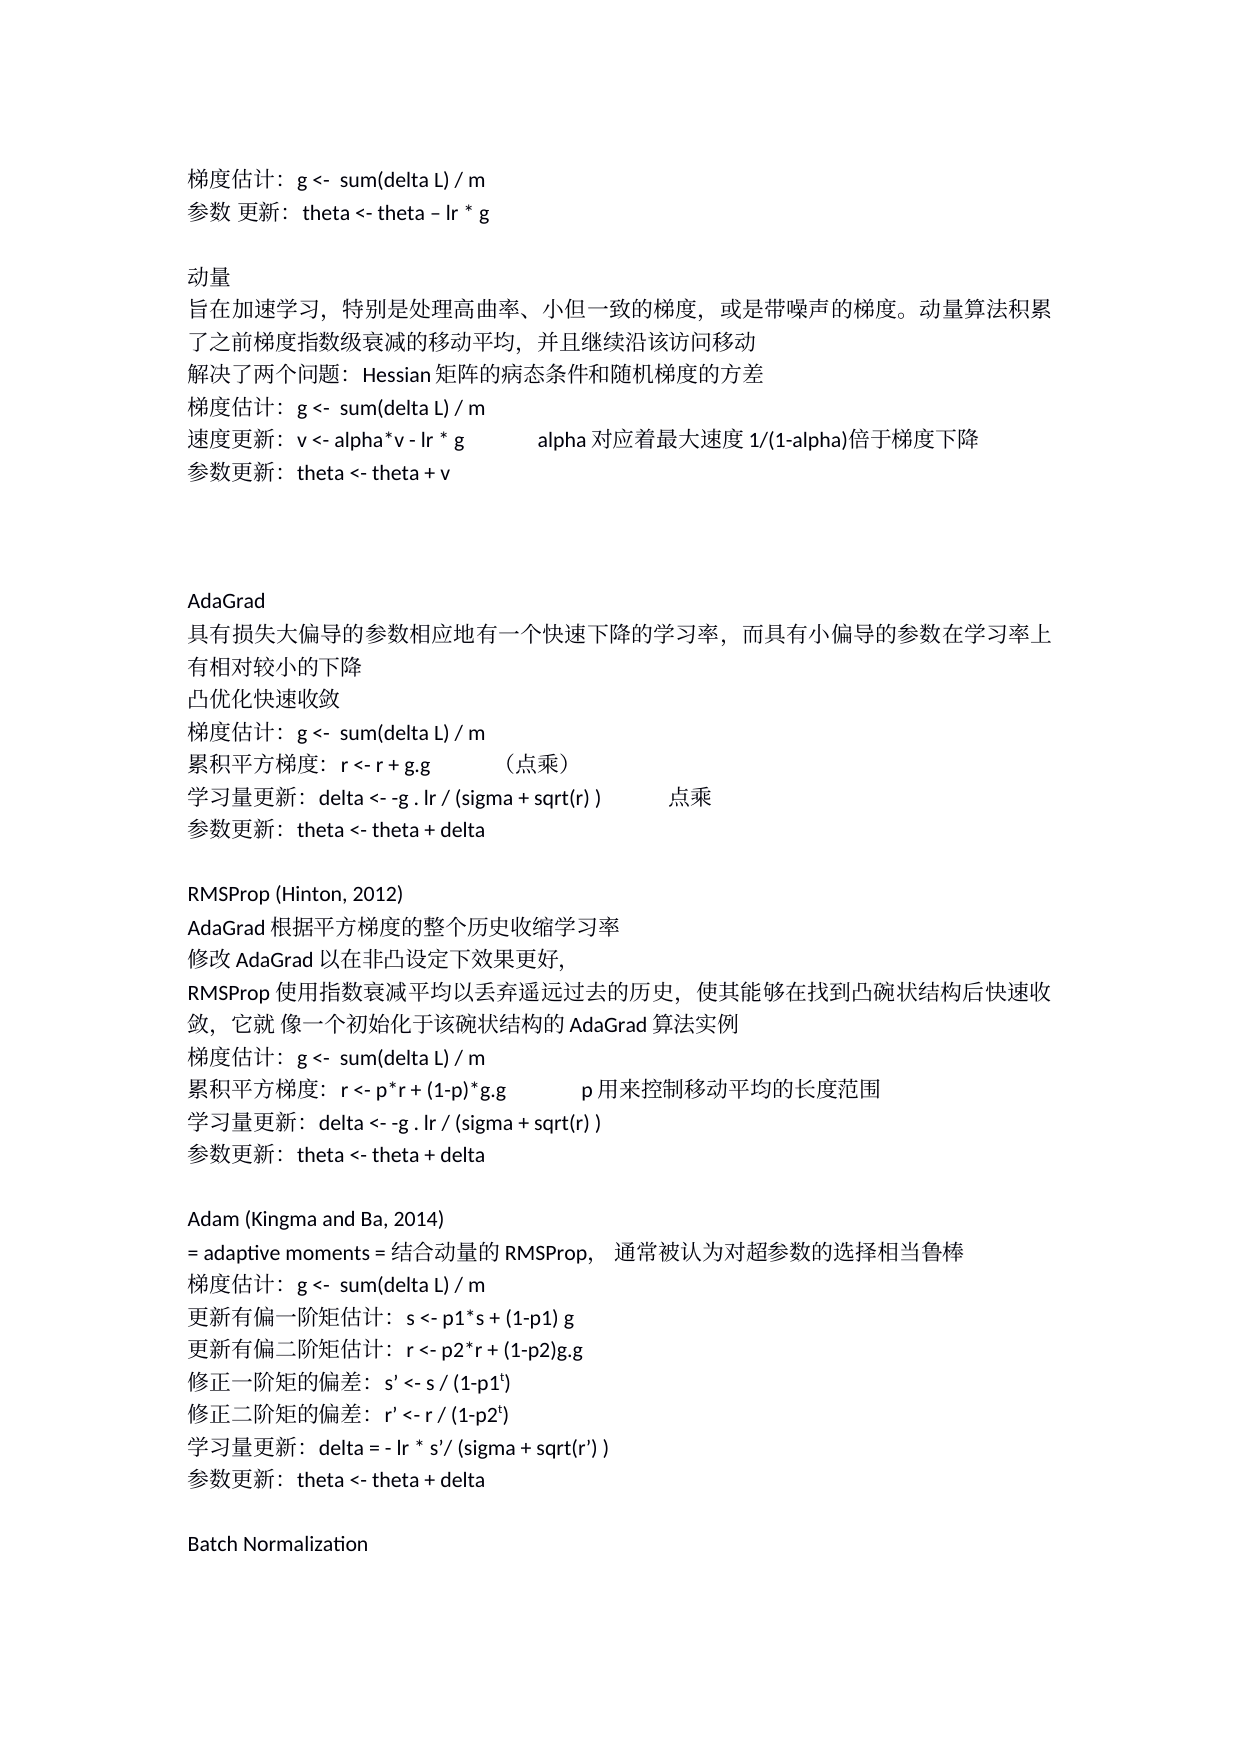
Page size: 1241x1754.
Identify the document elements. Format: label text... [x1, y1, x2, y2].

text 凸优化快速收敛 [187, 682, 1053, 714]
text 梯度估计：g <- sum(delta L) / m [187, 389, 1053, 422]
text = adaptive moments = 结合动量的RMSProp， 通常被认为对超参数的选择相当鲁棒 [187, 1234, 1053, 1267]
text 修改AdaGrad以在非凸设定下效果更好， [187, 942, 1053, 974]
text 更新有偏二阶矩估计：r <- p2*r + (1-p2)g.g [187, 1332, 1053, 1364]
text AdaGrad根据平方梯度的整个历史收缩学习率 [187, 909, 1053, 942]
text 参数更新：theta <- theta + v [187, 454, 1053, 487]
text 累积平方梯度：r <- r + g.g （点乘） [187, 747, 1053, 779]
text 学习量更新：delta = - lr * s’/ (sigma + sqrt(r’) ) [187, 1429, 1053, 1462]
text 具有损失大偏导的参数相应地有一个快速下降的学习率，而具有小偏导的参数在学习率上有相对较小的下降 [187, 617, 1053, 682]
text 动量 [187, 259, 1053, 292]
text 速度更新：v <- alpha*v - lr * g alpha对应着最大速度1/(1-alpha)倍于梯度下降 [187, 422, 1053, 454]
text 梯度估计：g <- sum(delta L) / m [187, 714, 1053, 747]
text 梯度估计：g <- sum(delta L) / m [187, 1267, 1053, 1299]
text 参数更新：theta <- theta + delta [187, 1462, 1053, 1494]
text 旨在加速学习，特别是处理高曲率、小但一致的梯度，或是带噪声的梯度。动量算法积累了之前梯度指数级衰减的移动平均，并且继续沿该访问移动 [187, 292, 1053, 357]
text 学习量更新：delta <- -g . lr / (sigma + sqrt(r) ) [187, 1104, 1053, 1137]
text AdaGrad [187, 584, 1053, 617]
text Adam (Kingma and Ba, 2014) [187, 1202, 1053, 1234]
text 参数更新：theta <- theta + delta [187, 1137, 1053, 1169]
text 修正二阶矩的偏差：r’ <- r / (1-p2t) [187, 1397, 1053, 1429]
text Batch Normalization [187, 1527, 1053, 1559]
text 参数更新：theta <- theta + delta [187, 812, 1053, 844]
text RMSProp (Hinton, 2012) [187, 877, 1053, 909]
text 参数 更新：theta <- theta – lr * g [187, 194, 1053, 227]
text RMSProp使用指数衰减平均以丢弃遥远过去的历史，使其能够在找到凸碗状结构后快速收敛，它就 像一个初始化于该碗状结构的AdaGrad算法实例 [187, 974, 1053, 1039]
text 梯度估计：g <- sum(delta L) / m [187, 1039, 1053, 1072]
text 修正一阶矩的偏差：s’ <- s / (1-p1t) [187, 1364, 1053, 1397]
text 梯度估计：g <- sum(delta L) / m [187, 162, 1053, 194]
text 累积平方梯度：r <- p*r + (1-p)*g.g p用来控制移动平均的长度范围 [187, 1072, 1053, 1104]
text 更新有偏一阶矩估计：s <- p1*s + (1-p1) g [187, 1299, 1053, 1332]
text 解决了两个问题：Hessian矩阵的病态条件和随机梯度的方差 [187, 357, 1053, 389]
text 学习量更新：delta <- -g . lr / (sigma + sqrt(r) ) 点乘 [187, 779, 1053, 812]
